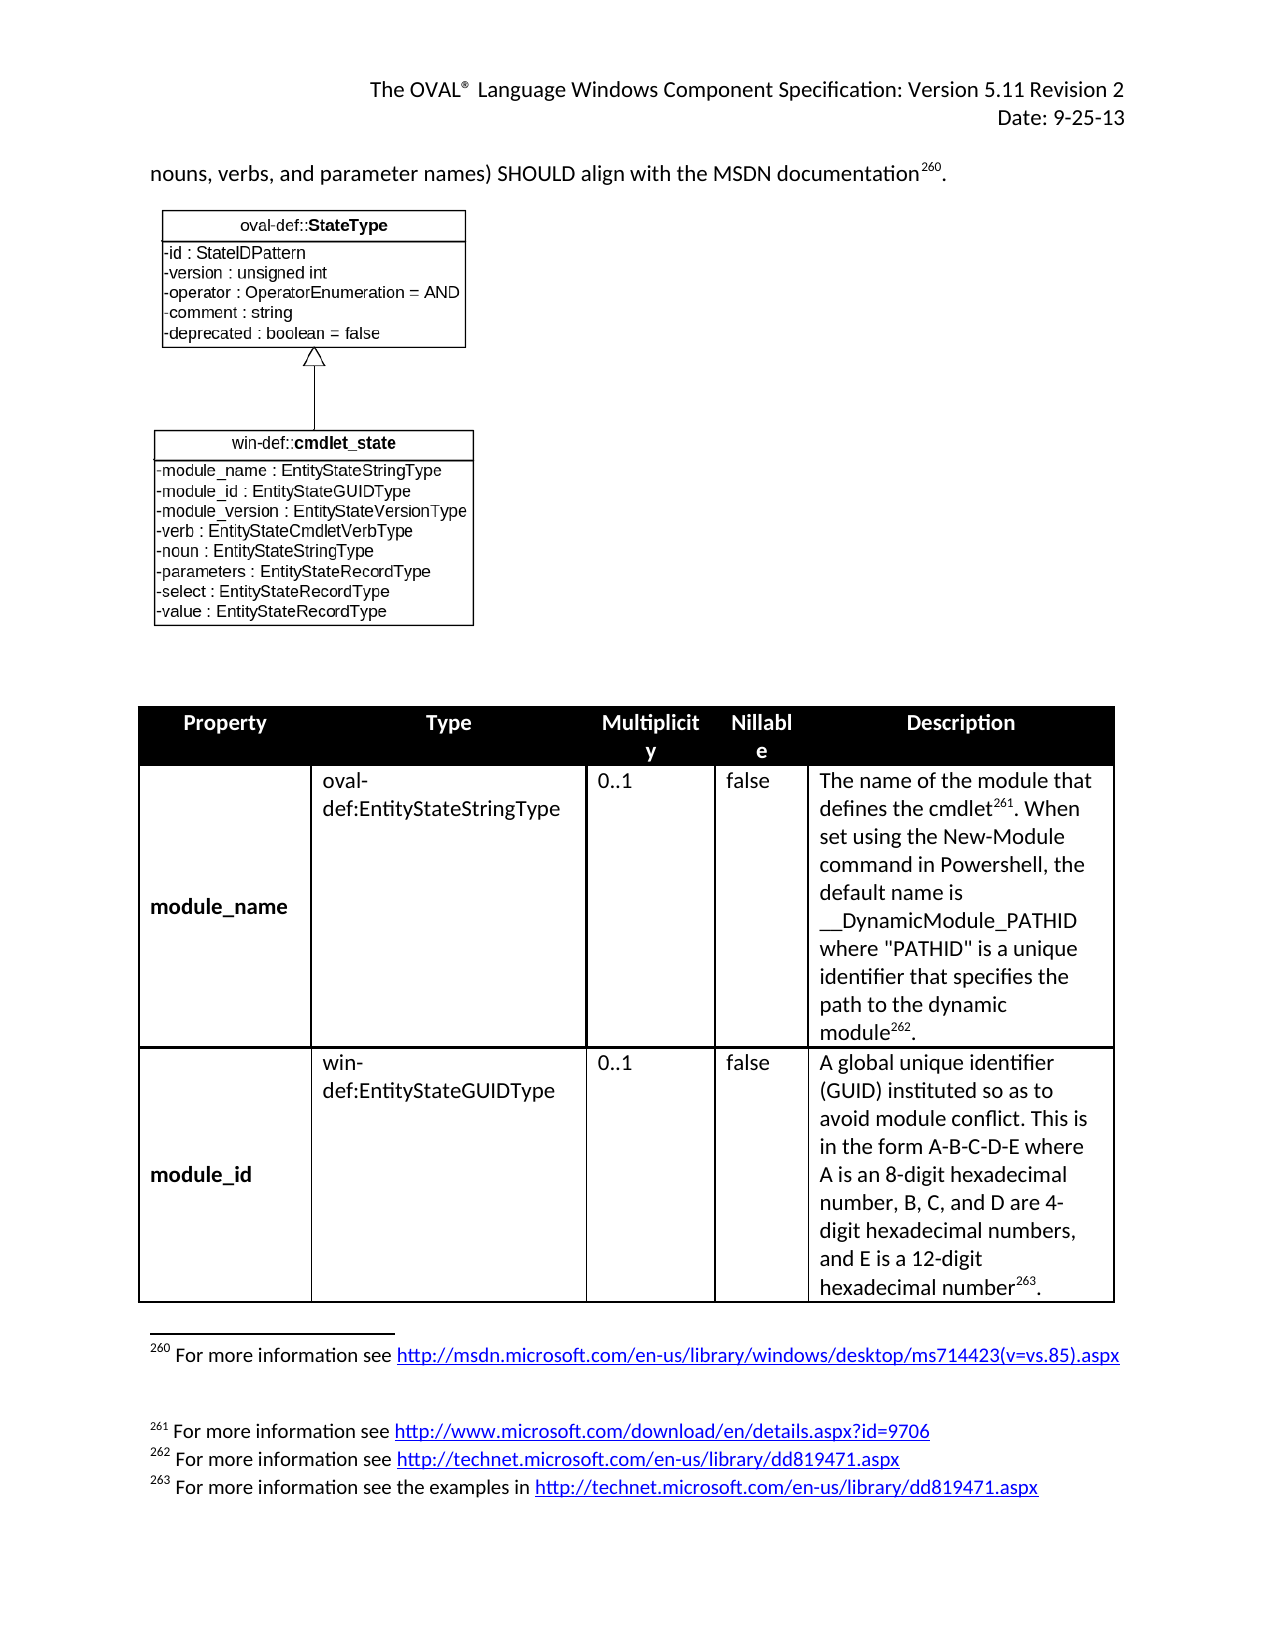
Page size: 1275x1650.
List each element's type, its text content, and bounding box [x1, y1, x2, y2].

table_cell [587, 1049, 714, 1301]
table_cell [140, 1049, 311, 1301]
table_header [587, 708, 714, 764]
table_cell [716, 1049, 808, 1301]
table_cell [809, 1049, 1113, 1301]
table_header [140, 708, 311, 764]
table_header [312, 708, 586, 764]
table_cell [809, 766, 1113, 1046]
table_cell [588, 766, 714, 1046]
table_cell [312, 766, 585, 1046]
text The cmdlet_state construct is used by a cmdlet_test to make assertions about the presence of PowerShell cmdlet related properties and values obtained from a cmdlet. Certain attributes (such as nouns, verbs, and parameter names) SHOULD align with the MSDN documentation. [150, 159, 1125, 628]
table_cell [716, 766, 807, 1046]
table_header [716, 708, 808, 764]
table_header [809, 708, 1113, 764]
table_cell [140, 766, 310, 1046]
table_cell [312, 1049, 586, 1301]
